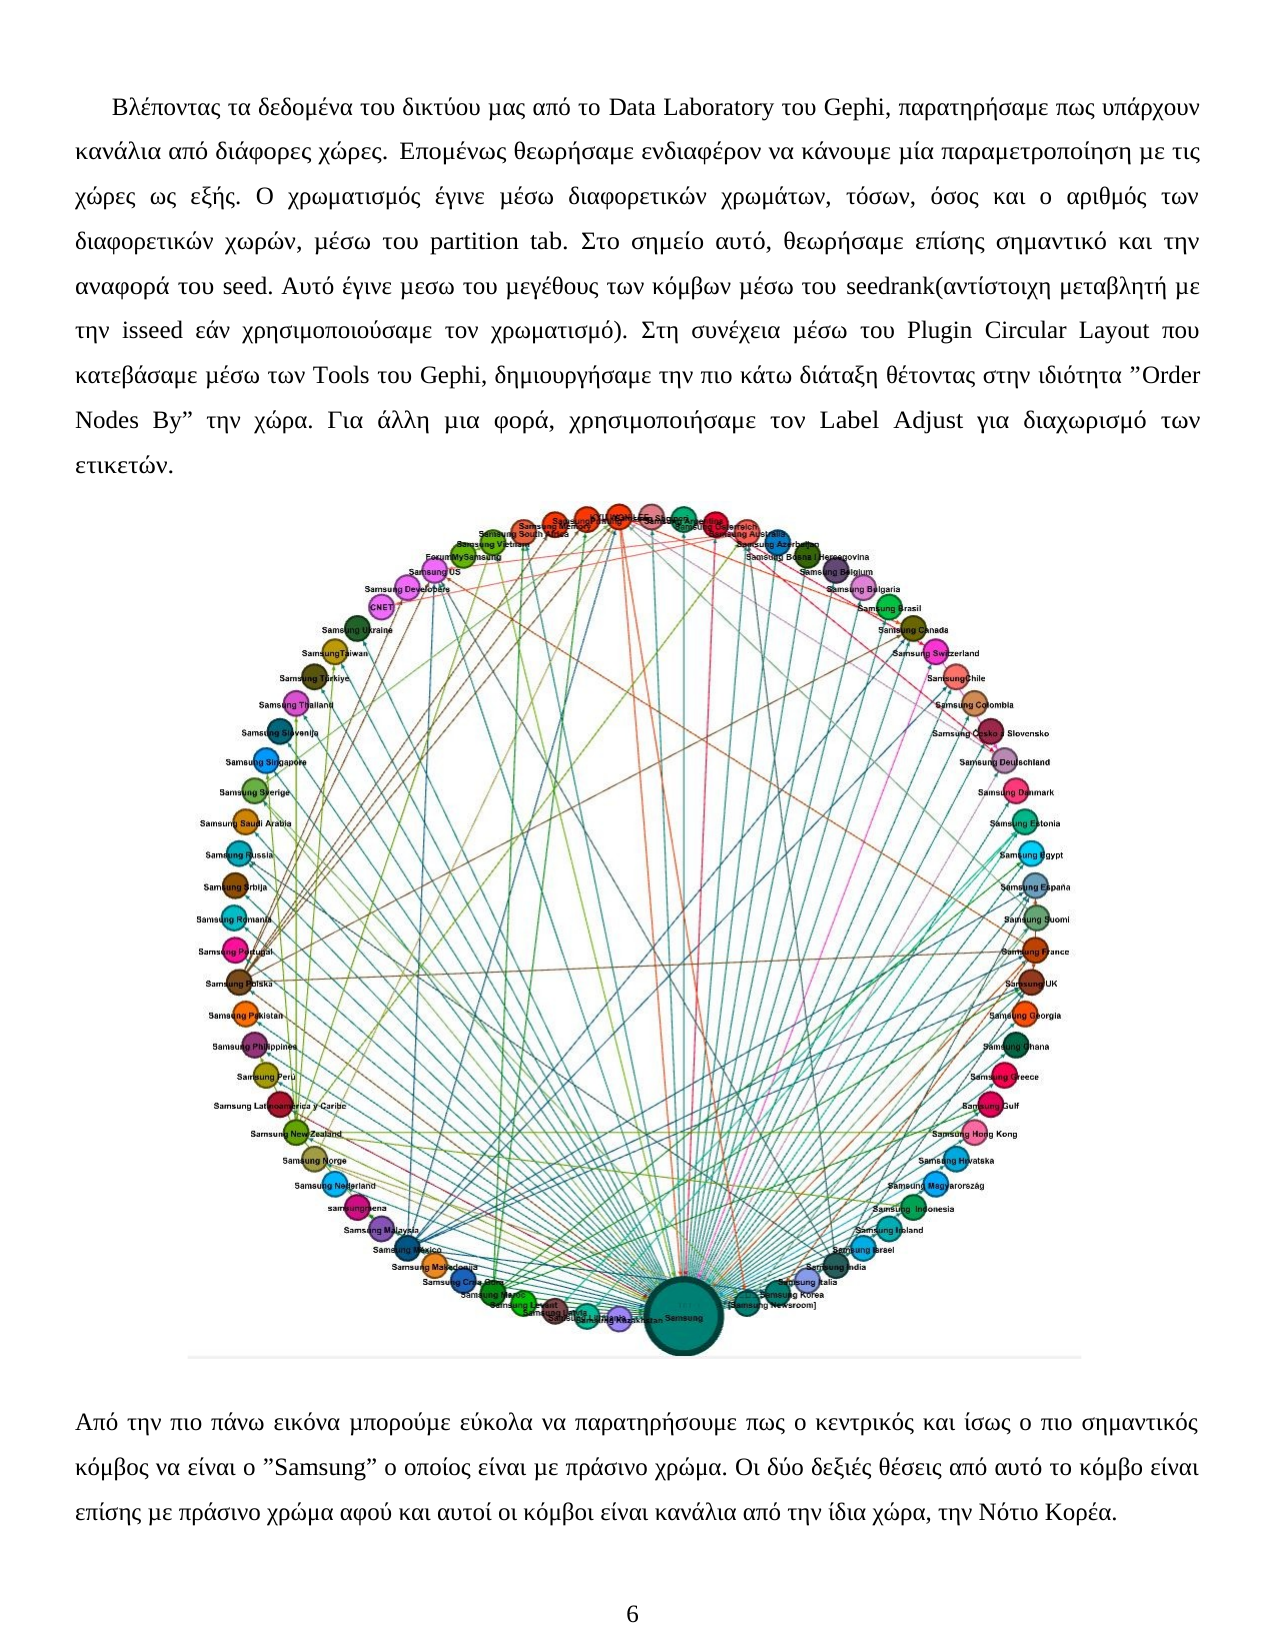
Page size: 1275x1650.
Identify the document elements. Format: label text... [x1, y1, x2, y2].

text Βλέποντας τα δεδομένα του δικτύου µας από το Data Laboratory του Gephi, παρατηρήσαμε πως υπάρχουν κανάλια από διάφορες χώρες. Επομένως θεωρήσαμε ενδιαφέρον να κάνουμε µία παραμετροποίηση µε τις χώρες ως εξής. Ο χρωματισμός έγινε µέσω διαφορετικών χρωμάτων, τόσων, όσος και ο αριθμός των διαφορετικών χωρών, µέσω του partition tab. Στο σημείο αυτό, θεωρήσαμε επίσης σημαντικό και την αναφορά του seed. Αυτό έγινε µεσω του µεγέθους των κόμβων µέσω του seedrank(αντίστοιχη μεταβλητή µε την isseed εάν χρησιμοποιούσαμε τον χρωματισμό). Στη συνέχεια µέσω του Plugin Circular Layout που κατεβάσαμε µέσω των Tools του Gephi, δημιουργήσαμε την πιο κάτω διάταξη θέτοντας στην ιδιότητα ”Order Nodes By” την χώρα. Για άλλη µια φορά, χρησιμοποιήσαμε τον Label Adjust για διαχωρισμό των ετικετών. [75, 92, 1200, 479]
picture [187, 501, 1082, 1359]
text Από την πιο πάνω εικόνα µπορούµε εύκολα να παρατηρήσουμε πως ο κεντρικός και ίσως ο πιο σημαντικός κόμβος να είναι ο ”Samsung” ο οποίος είναι µε πράσινο χρώμα. Οι δύο δεξιές θέσεις από αυτό το κόμβο είναι επίσης µε πράσινο χρώμα αφού και αυτοί οι κόμβοι είναι κανάλια από την ίδια χώρα, την Νότιο Κορέα. [75, 1407, 1200, 1525]
